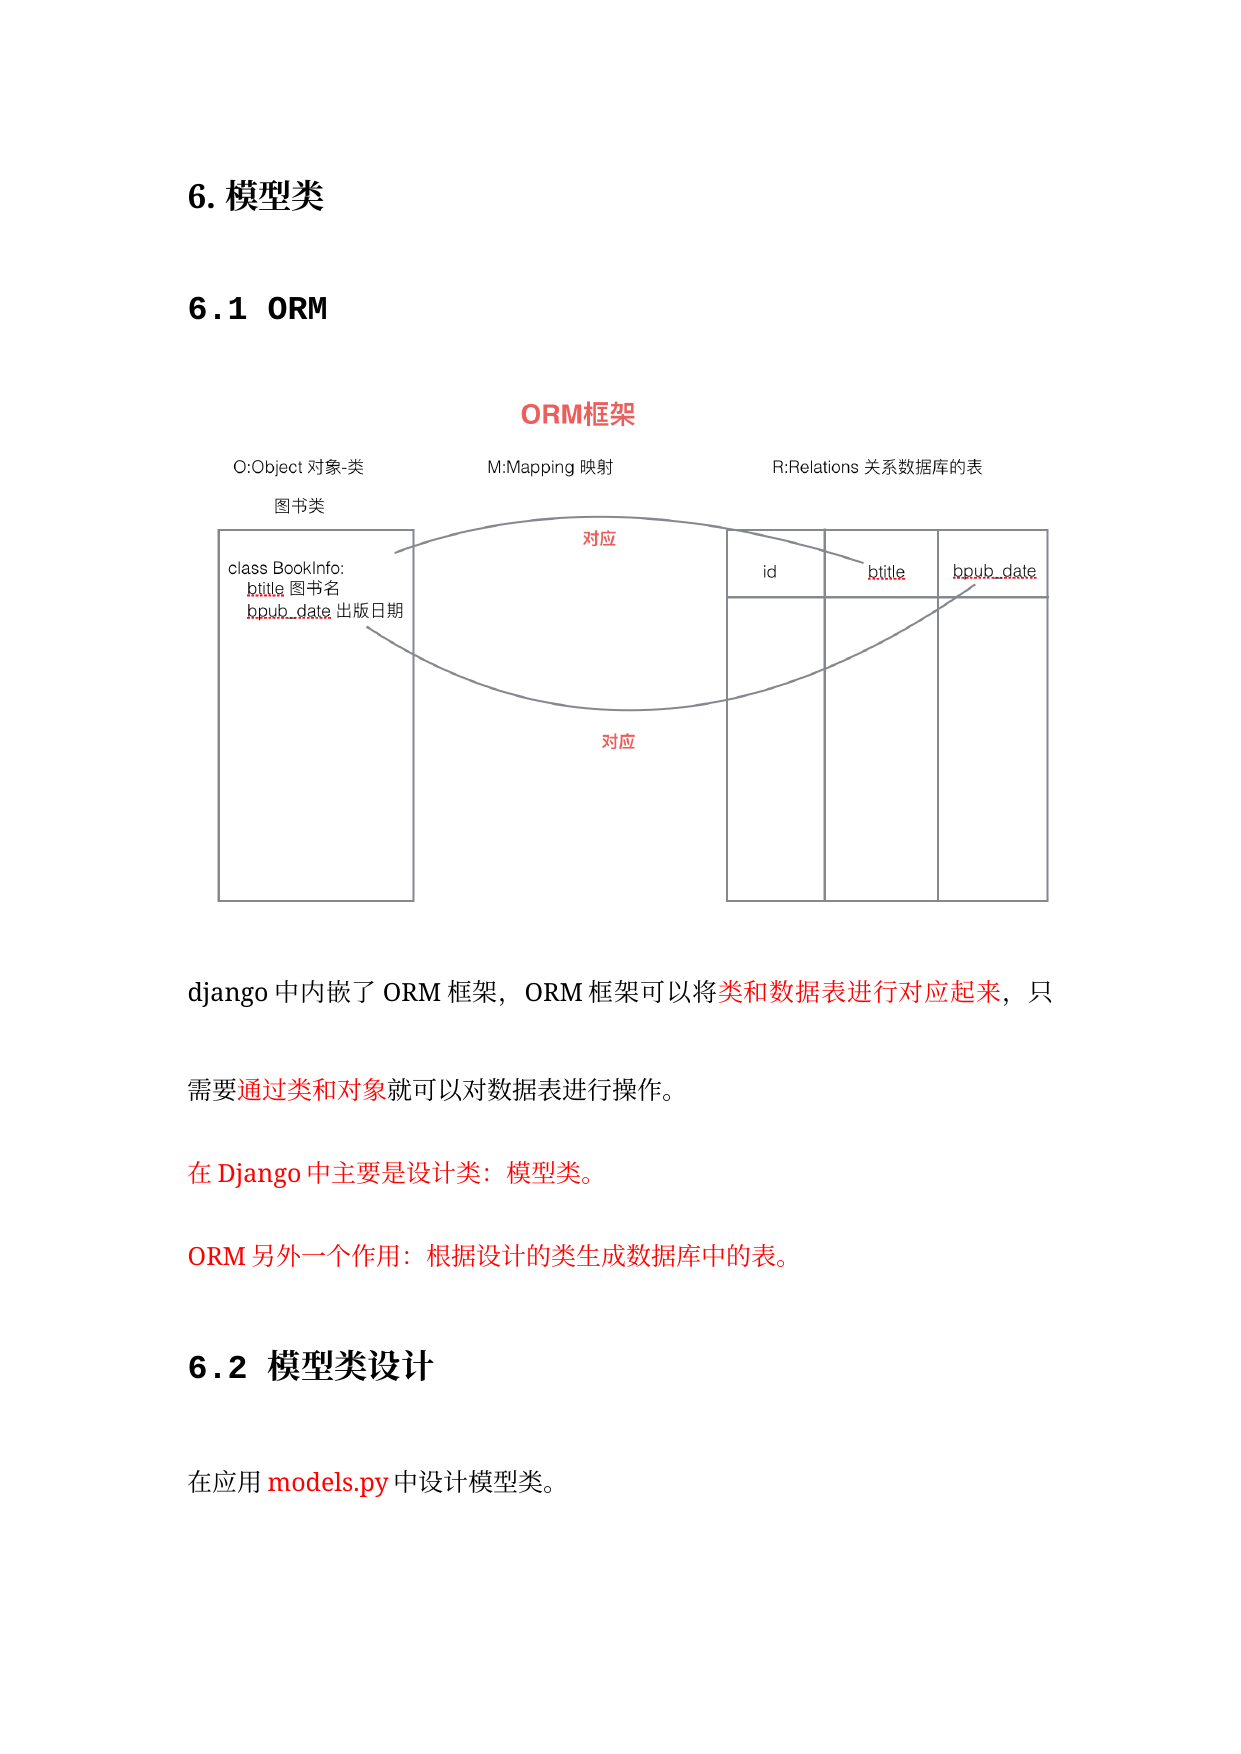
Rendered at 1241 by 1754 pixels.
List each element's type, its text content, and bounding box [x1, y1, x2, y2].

text django中内嵌了ORM框架，ORM框架可以将类和数据表进行对应起来，只需要通过类和对象就可以对数据表进行操作。 [187, 958, 1053, 1121]
text ORM另外一个作用：根据设计的类生成数据库中的表。 [187, 1222, 1053, 1287]
subtitle 6.2 模型类设计 [187, 1332, 1053, 1397]
text 在应用models.py中设计模型类。 [187, 1448, 1053, 1513]
text 在Django中主要是设计类：模型类。 [187, 1139, 1053, 1204]
picture [187, 389, 1053, 928]
subtitle 6.1 ORM [187, 278, 1053, 343]
subtitle 模型类 [187, 162, 1053, 227]
